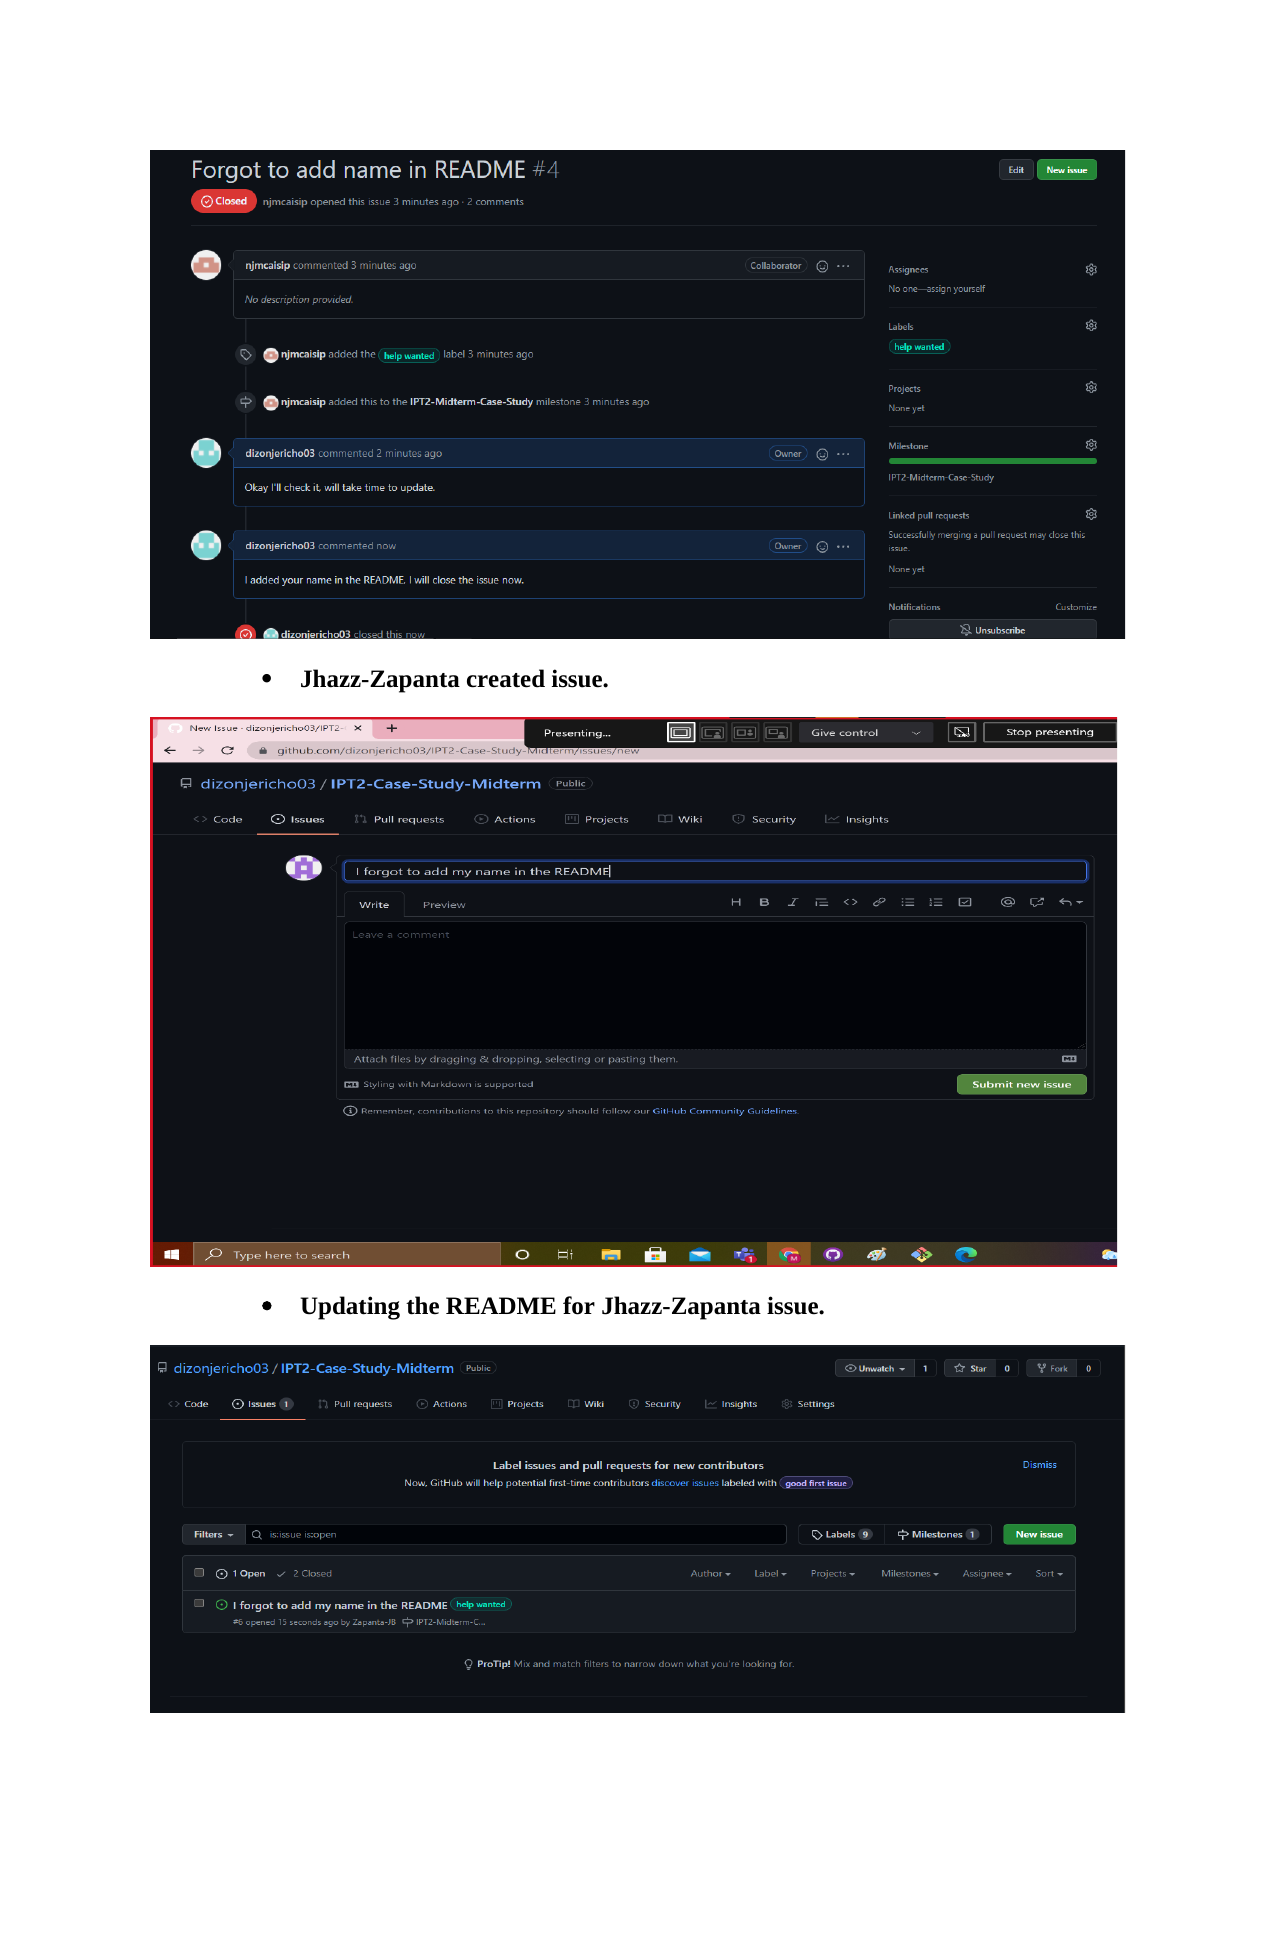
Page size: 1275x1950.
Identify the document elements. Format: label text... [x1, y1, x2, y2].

list Updating the README for Jhazz-Zapanta issue. [262, 1291, 1125, 1320]
picture [150, 717, 1118, 1267]
picture [150, 1345, 1125, 1713]
list Jhazz-Zapanta created issue. [262, 664, 1125, 693]
picture [150, 150, 1125, 639]
